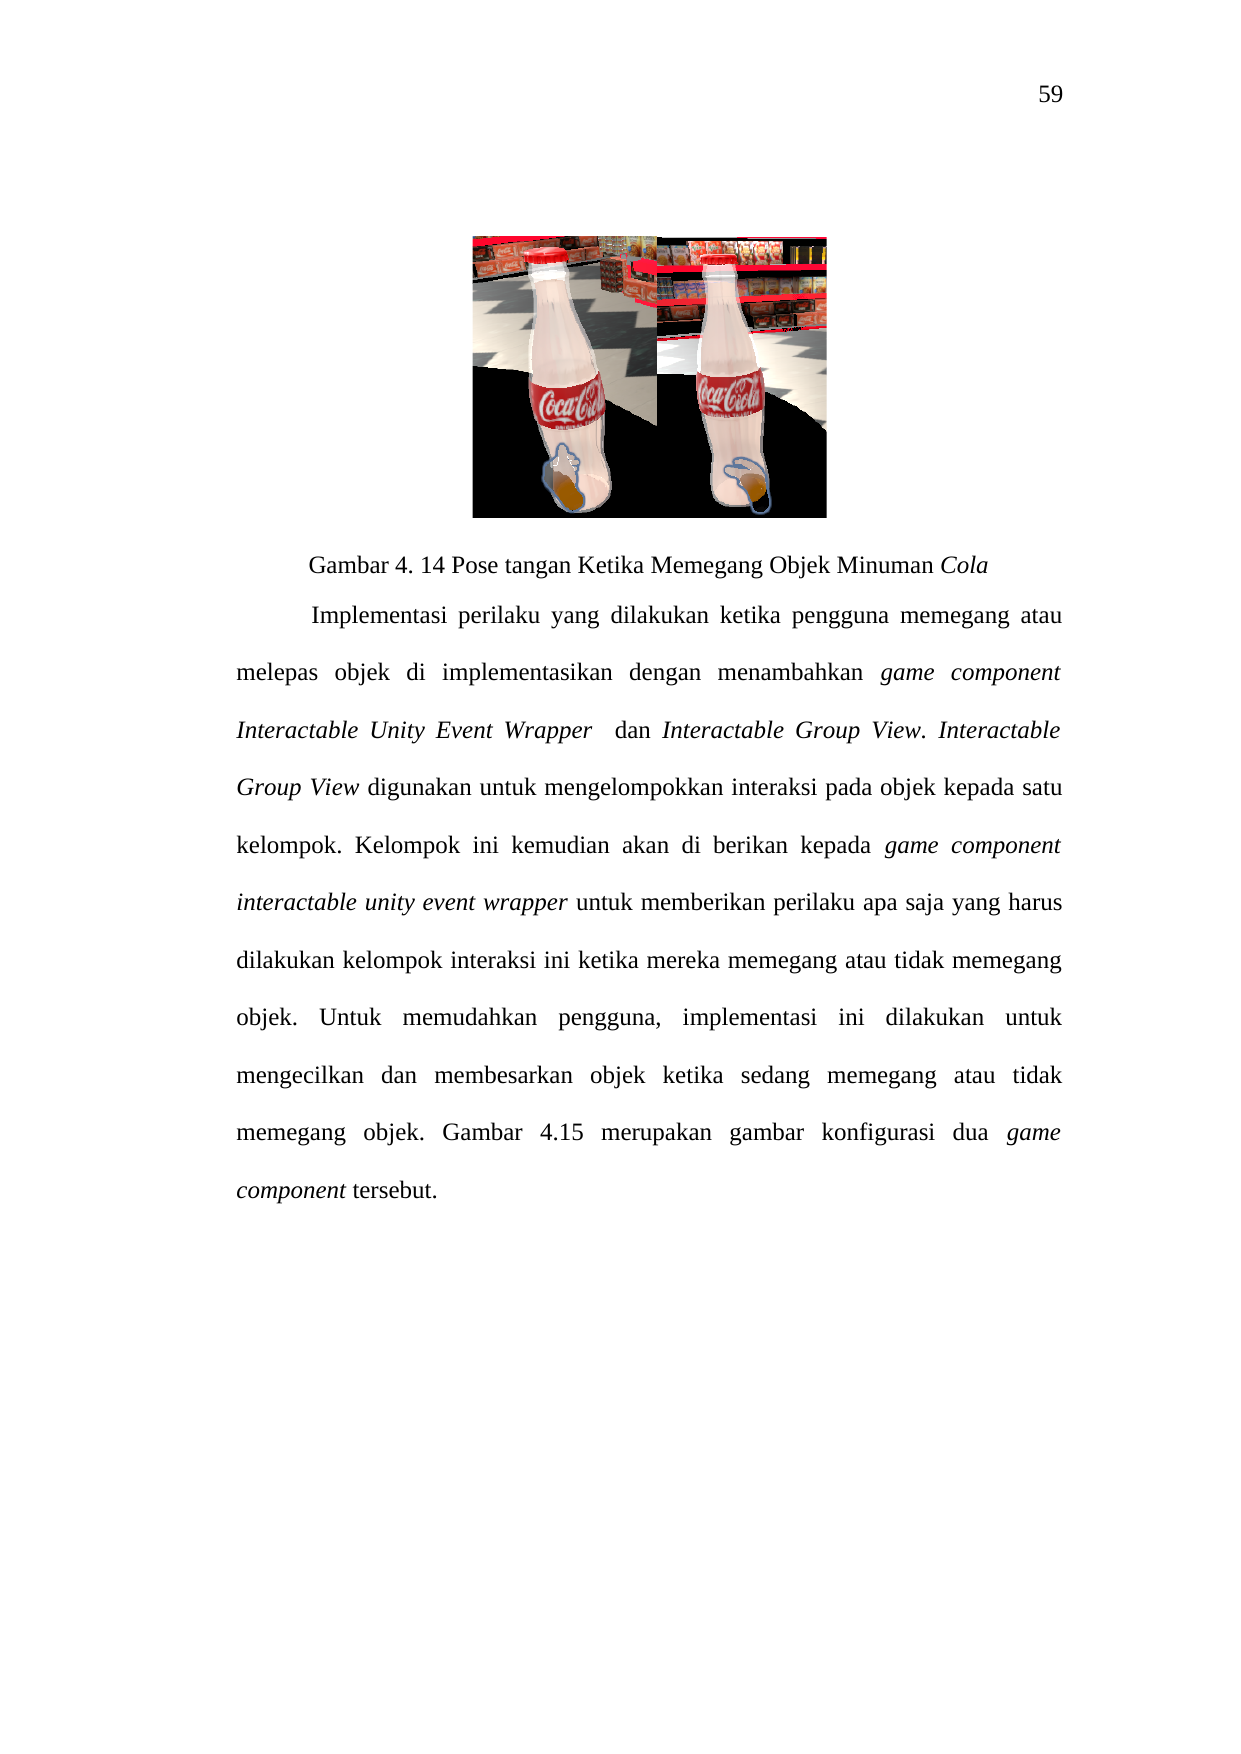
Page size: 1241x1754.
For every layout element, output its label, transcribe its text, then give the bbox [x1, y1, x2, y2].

picture [472, 236, 827, 518]
text Implementasi perilaku yang dilakukan ketika pengguna memegang atau melepas objek di implementasikan dengan menambahkan game component Interactable Unity Event Wrapper dan Interactable Group View. Interactable Group View digunakan untuk mengelompokkan interaksi pada objek kepada satu kelompok. Kelompok ini kemudian akan di berikan kepada game component interactable unity event wrapper untuk memberikan perilaku apa saja yang harus dilakukan kelompok interaksi ini ketika mereka memegang atau tidak memegang objek. Untuk memudahkan pengguna, implementasi ini dilakukan untuk mengecilkan dan membesarkan objek ketika sedang memegang atau tidak memegang objek. Gambar 4.15 merupakan gambar konfigurasi dua game component tersebut. [236, 600, 1063, 1204]
